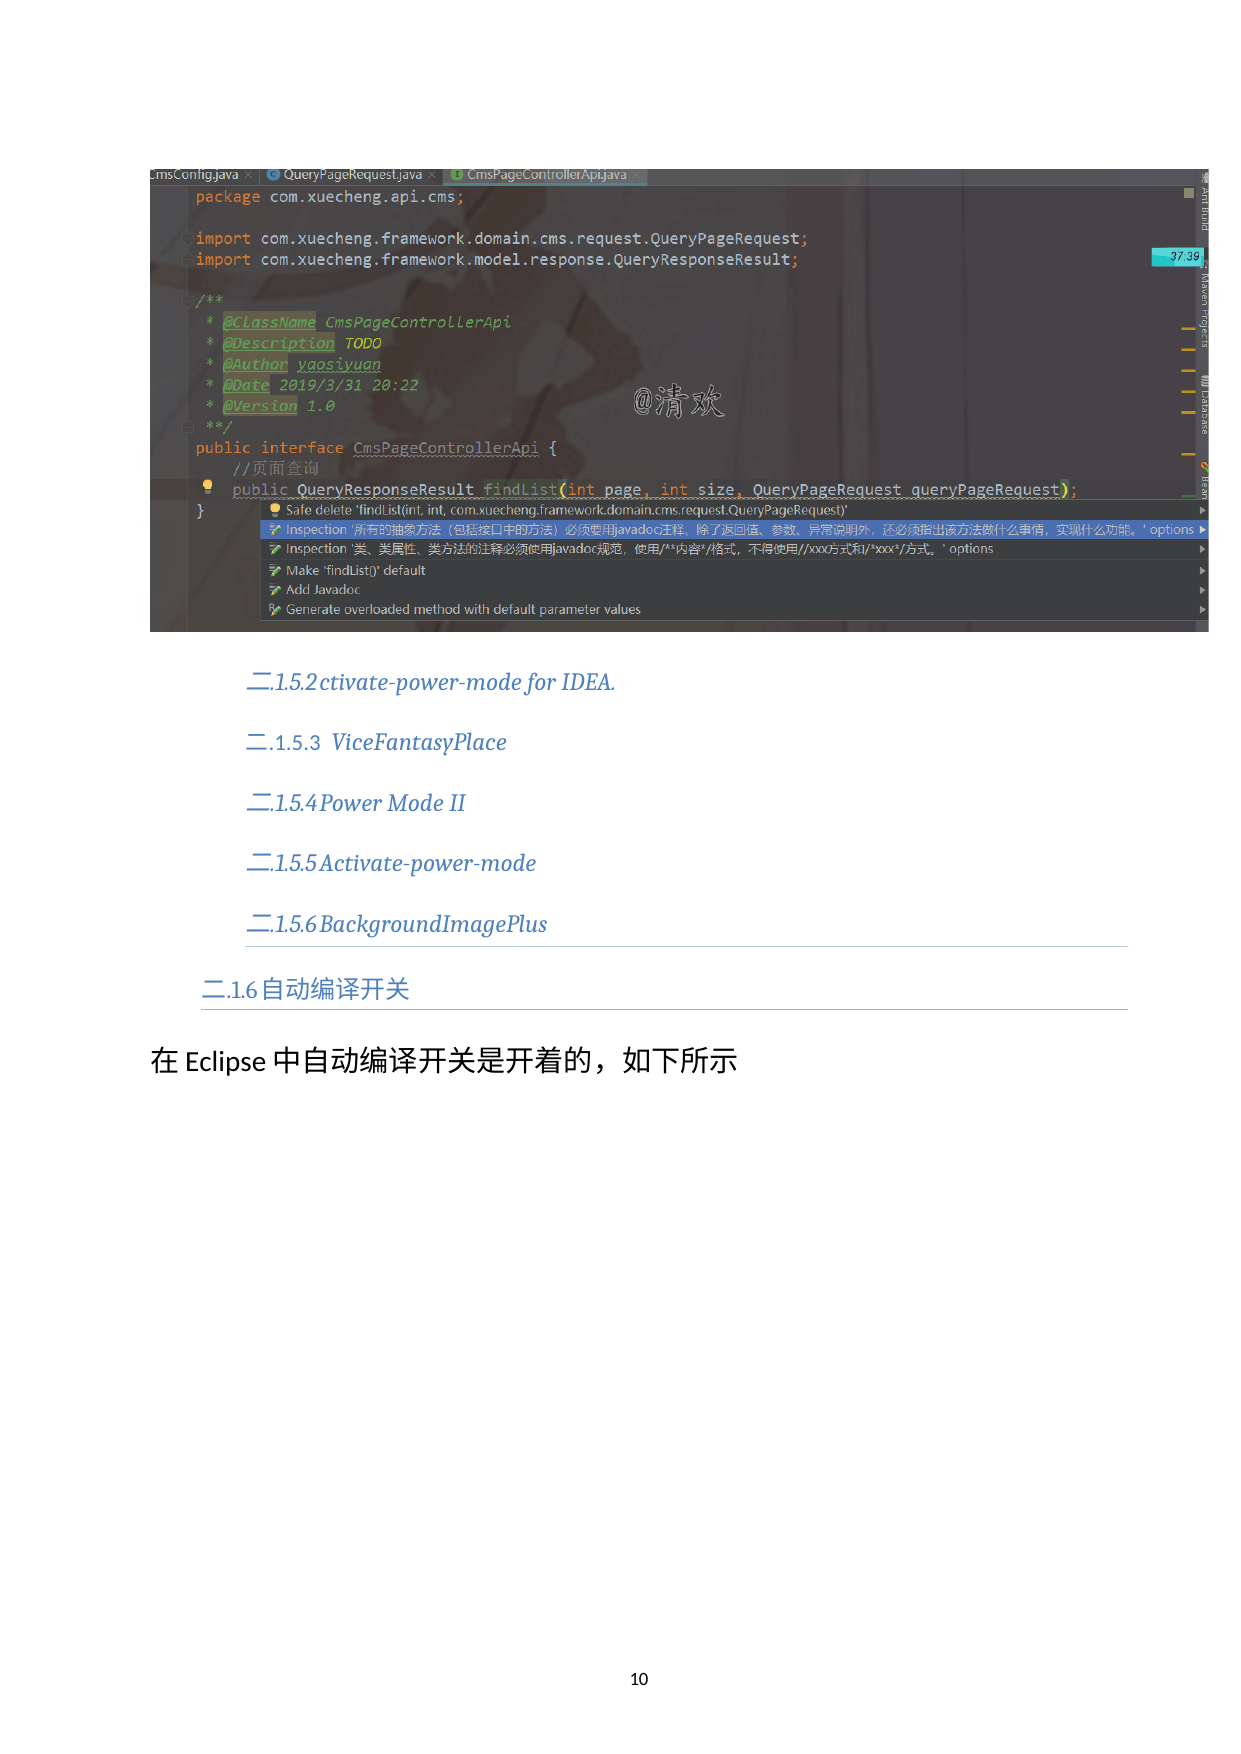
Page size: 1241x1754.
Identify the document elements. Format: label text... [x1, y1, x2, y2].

subtitle ctivate-power-mode for IDEA. [245, 660, 1128, 699]
picture [150, 169, 1209, 632]
subtitle 自动编译开关 [201, 967, 1128, 1009]
text 在Eclipse中自动编译开关是开着的，如下所示 [112, 1019, 1128, 1098]
subtitle Activate-power-mode [245, 841, 1128, 881]
subtitle ViceFantasyPlace [245, 720, 1128, 760]
subtitle Power Mode II [245, 781, 1128, 820]
subtitle BackgroundImagePlus [245, 902, 1128, 946]
